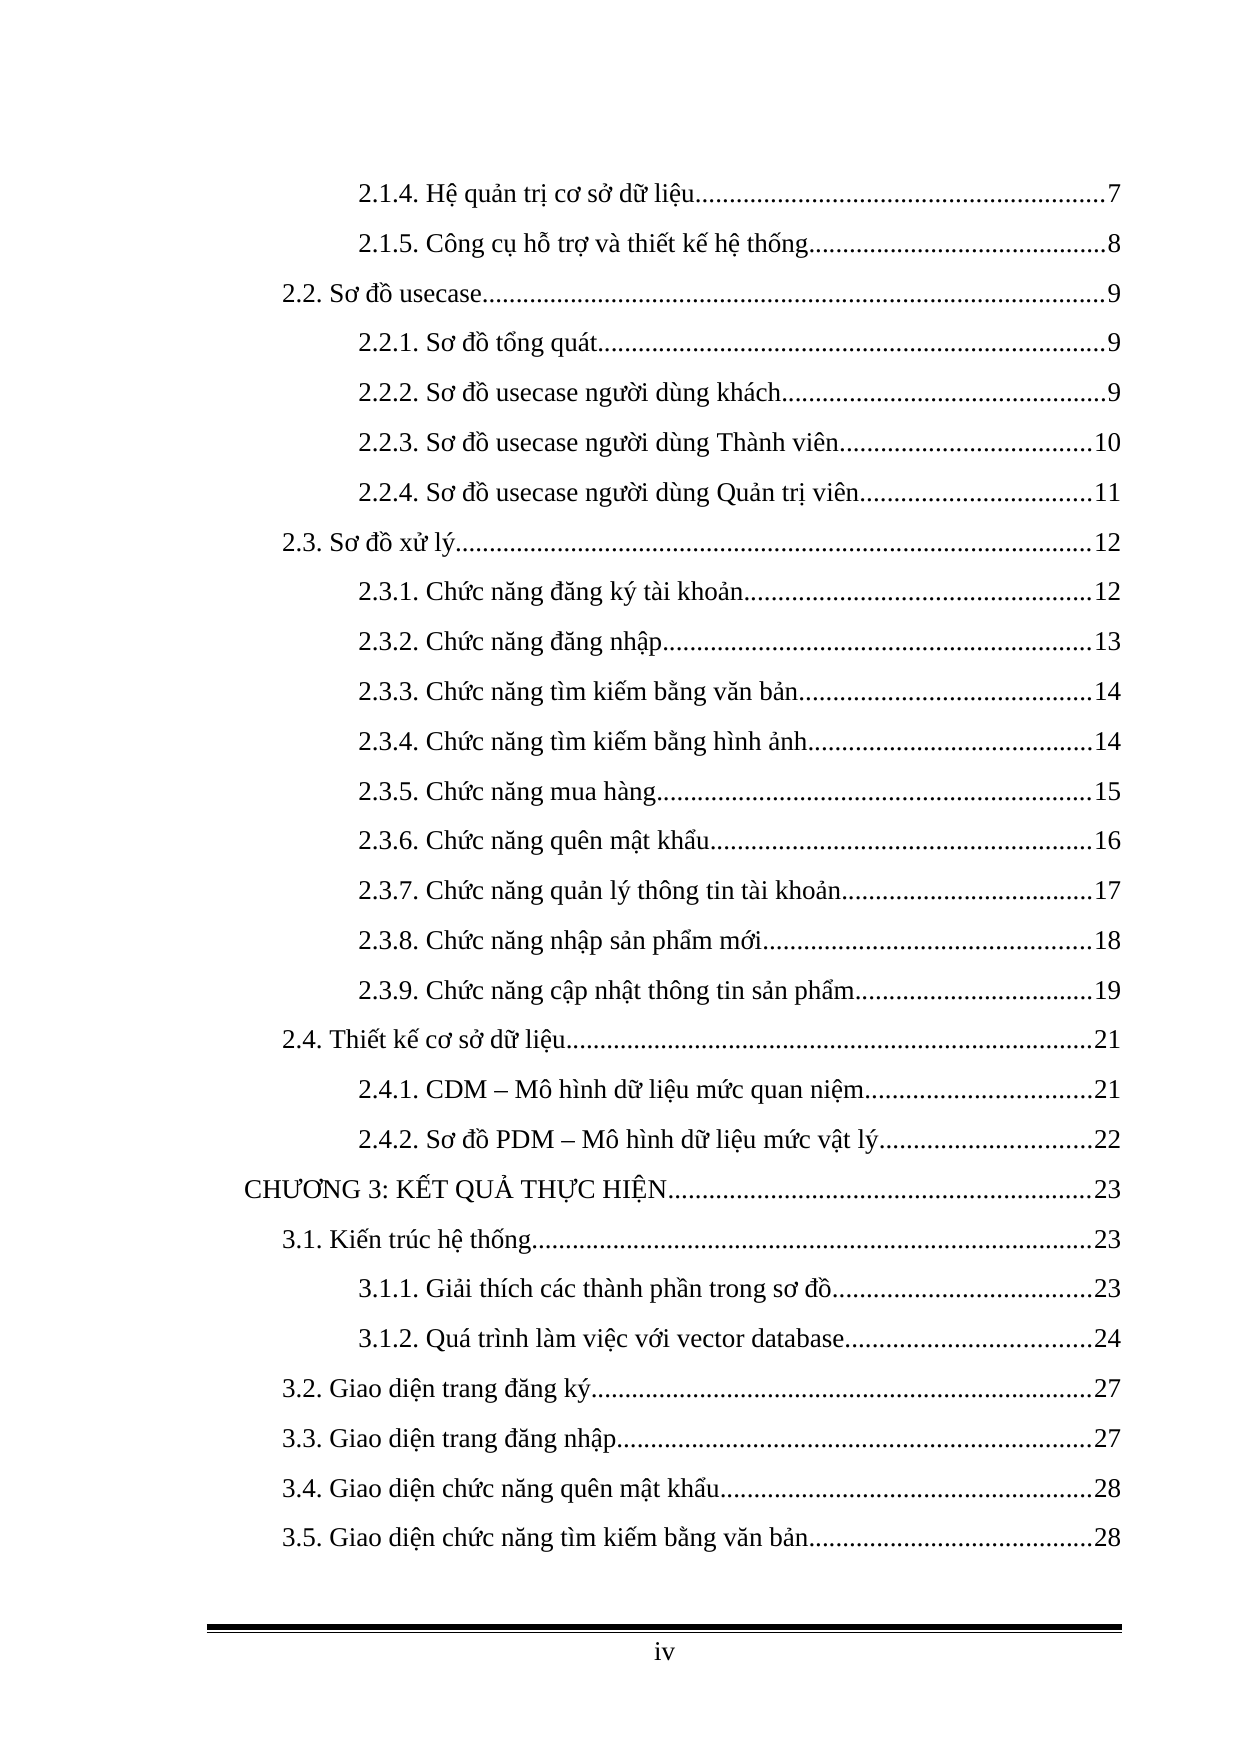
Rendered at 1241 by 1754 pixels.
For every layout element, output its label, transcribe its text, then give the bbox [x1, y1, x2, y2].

text 2.3.7. Chức năng quản lý thông tin tài khoản 17 [358, 874, 1122, 905]
text 2.3.3. Chức năng tìm kiếm bằng văn bản 14 [358, 675, 1122, 706]
text 2.1.5. Công cụ hỗ trợ và thiết kế hệ thống 8 [358, 227, 1122, 258]
text 3.5. Giao diện chức năng tìm kiếm bằng văn bản 28 [282, 1522, 1122, 1553]
text 2.2.1. Sơ đồ tổng quát 9 [358, 327, 1122, 358]
text 2.4. Thiết kế cơ sở dữ liệu 21 [282, 1024, 1122, 1055]
text 2.2.4. Sơ đồ usecase người dùng Quản trị viên 11 [358, 476, 1122, 507]
text 2.1.4. Hệ quản trị cơ sở dữ liệu 7 [358, 177, 1122, 208]
text 3.4. Giao diện chức năng quên mật khẩu 28 [282, 1472, 1122, 1503]
text 3.1.1. Giải thích các thành phần trong sơ đồ 23 [358, 1273, 1122, 1304]
text 2.3.6. Chức năng quên mật khẩu 16 [358, 824, 1122, 856]
text 3.2. Giao diện trang đăng ký 27 [282, 1372, 1122, 1403]
text 3.1.2. Quá trình làm việc với vector database. 24 [358, 1322, 1122, 1353]
text 2.4.2. Sơ đồ PDM – Mô hình dữ liệu mức vật lý 22 [358, 1123, 1122, 1154]
text 2.3.8. Chức năng nhập sản phẩm mới 18 [358, 924, 1122, 955]
text 2.3.1. Chức năng đăng ký tài khoản 12 [358, 576, 1122, 607]
text 2.4.1. CDM – Mô hình dữ liệu mức quan niệm 21 [358, 1073, 1122, 1104]
text 3.1. Kiến trúc hệ thống 23 [282, 1223, 1122, 1254]
text 2.3. Sơ đồ xử lý 12 [282, 526, 1122, 557]
text 2.2. Sơ đồ usecase 9 [282, 277, 1122, 308]
text 2.2.2. Sơ đồ usecase người dùng khách 9 [358, 376, 1122, 407]
text 2.3.2. Chức năng đăng nhập 13 [358, 625, 1122, 656]
text 2.2.3. Sơ đồ usecase người dùng Thành viên 10 [358, 426, 1122, 457]
text 2.3.4. Chức năng tìm kiếm bằng hình ảnh 14 [358, 725, 1122, 756]
text 2.3.5. Chức năng mua hàng 15 [358, 775, 1122, 806]
text 3.3. Giao diện trang đăng nhập 27 [282, 1422, 1122, 1453]
text CHƯƠNG 3: KẾT QUẢ THỰC HIỆN 23 [244, 1173, 1122, 1204]
text 2.3.9. Chức năng cập nhật thông tin sản phẩm 19 [358, 974, 1122, 1005]
